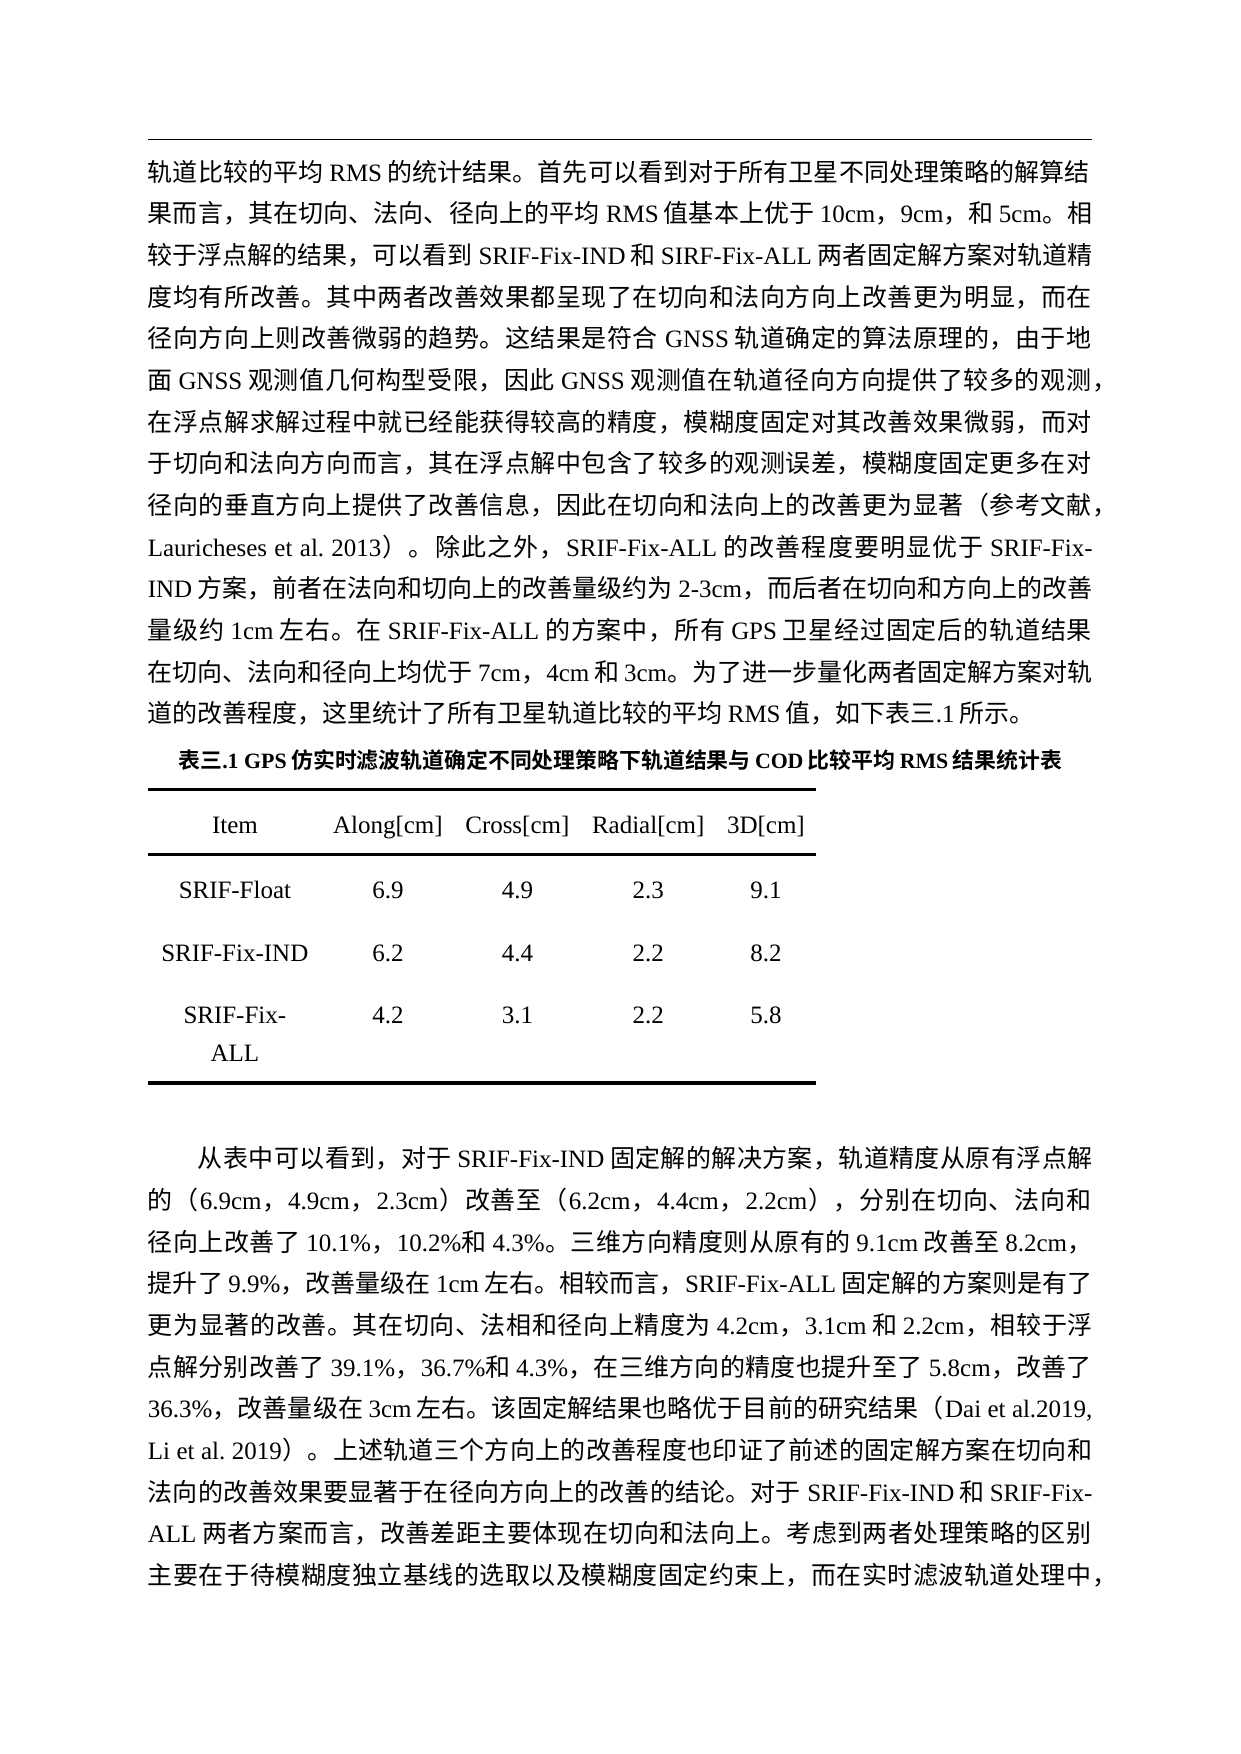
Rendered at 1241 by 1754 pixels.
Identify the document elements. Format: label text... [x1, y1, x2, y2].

table_cell 3.1 [454, 981, 581, 1081]
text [148, 148, 1092, 731]
table_cell SRIF-Fix-ALL [148, 981, 322, 1081]
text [148, 1134, 1092, 1593]
table_cell 4.9 [454, 856, 581, 919]
table_header 3D[cm] [716, 791, 816, 853]
table_cell SRIF-Fix-IND [148, 919, 322, 981]
table_cell SRIF-Float [148, 856, 322, 919]
table_cell 2.2 [581, 981, 716, 1081]
table_cell 2.3 [581, 856, 716, 919]
table_cell 5.8 [716, 981, 816, 1081]
table_header Along[cm] [322, 791, 454, 853]
table_cell 9.1 [716, 856, 816, 919]
table_cell 6.9 [322, 856, 454, 919]
table_header Radial[cm] [581, 791, 716, 853]
table_cell 4.2 [322, 981, 454, 1081]
table_cell 2.2 [581, 919, 716, 981]
table_cell 8.2 [716, 919, 816, 981]
text GPS仿实时滤波轨道确定不同处理策略下轨道结果与COD比较平均RMS结果统计表 [148, 743, 1092, 775]
table_header Item [148, 791, 322, 853]
table_header Cross[cm] [454, 791, 581, 853]
table_cell 4.4 [454, 919, 581, 981]
table_cell 6.2 [322, 919, 454, 981]
